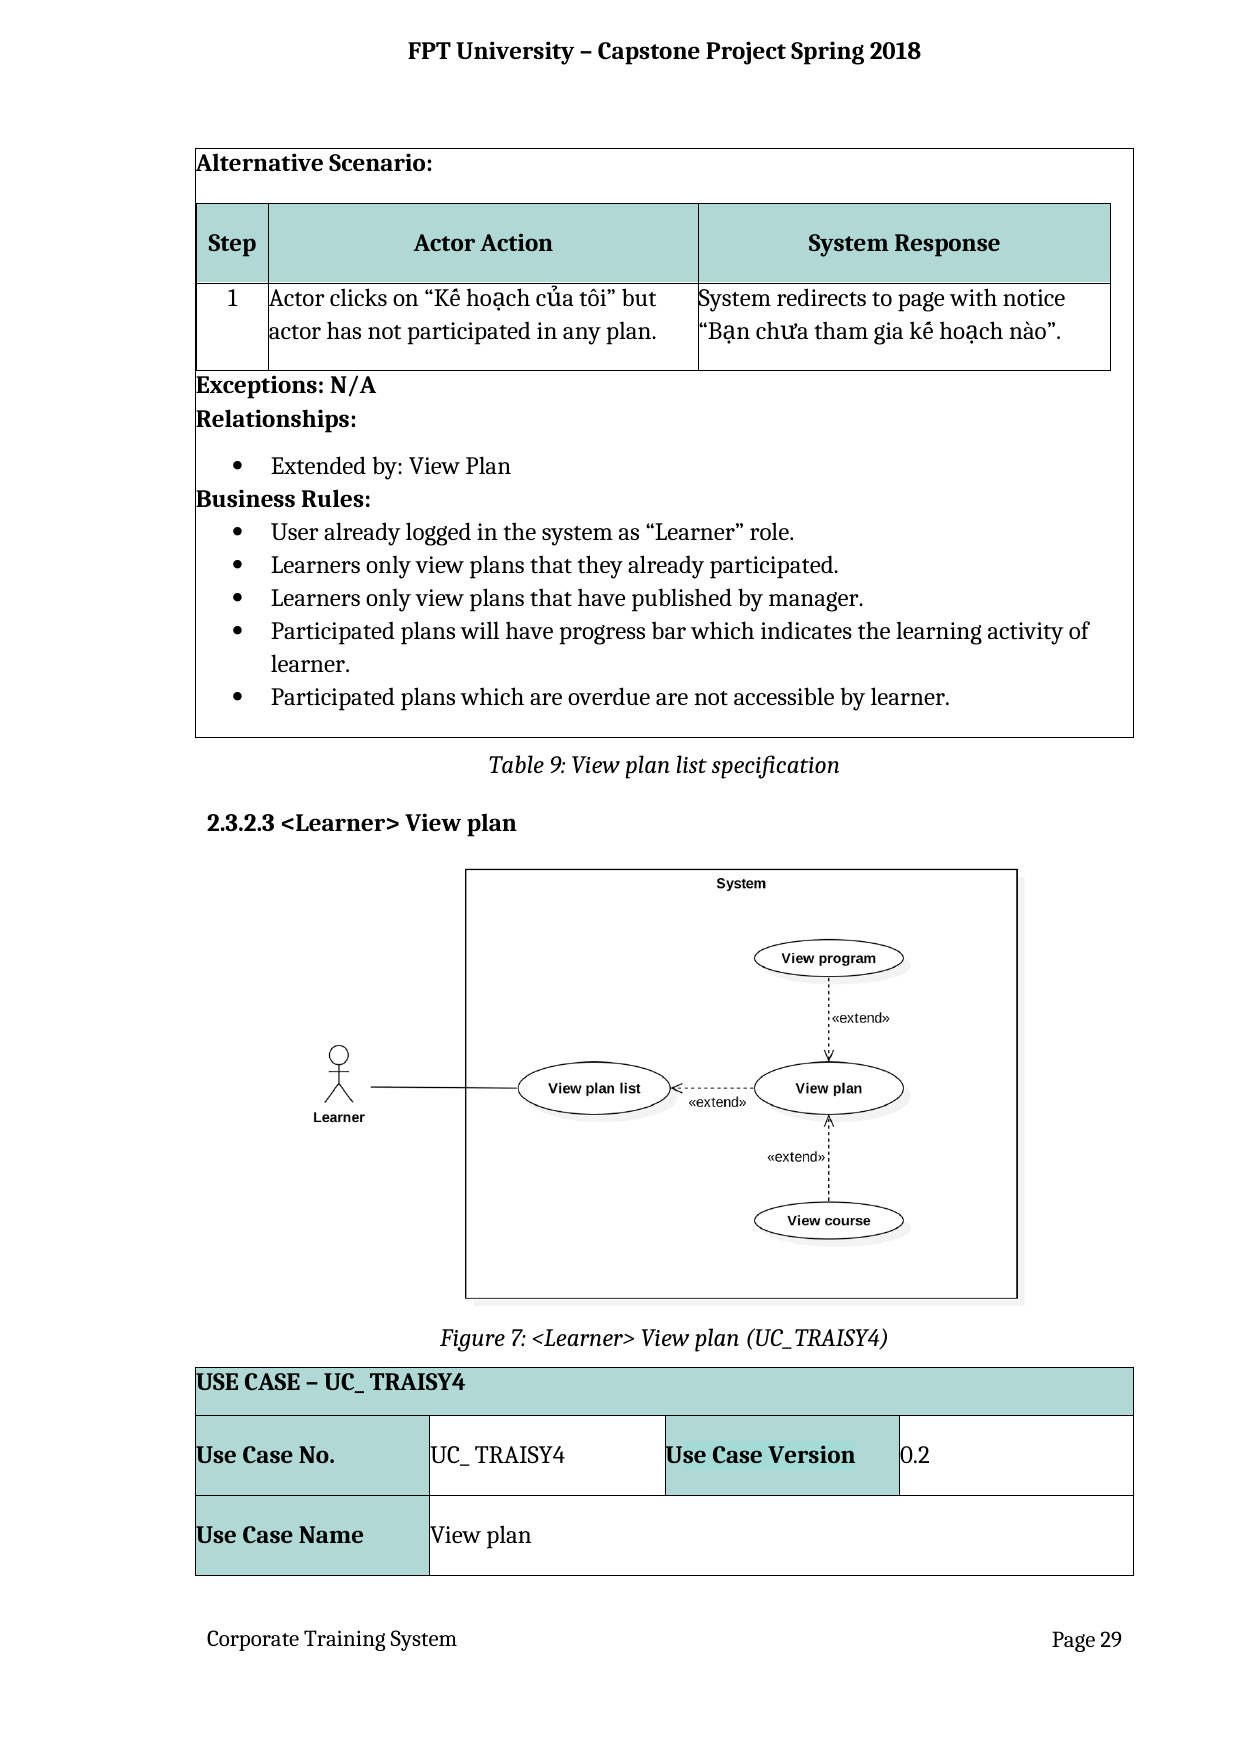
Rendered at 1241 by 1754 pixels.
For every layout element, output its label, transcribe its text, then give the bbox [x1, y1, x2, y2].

table_cell 0.2 [900, 1416, 1133, 1495]
text 2.3.2.3 <Learner> View plan [207, 809, 1122, 837]
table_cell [196, 149, 1133, 737]
table_cell Use Case Version [666, 1416, 899, 1495]
table_cell UC_ TRAISY4 [430, 1416, 665, 1495]
table_header USE CASE – UC_ TRAISY4 [196, 1368, 1133, 1415]
text Figure 7: <Learner> View plan (UC_TRAISY4) [207, 1323, 1122, 1352]
table_cell Use Case No. [196, 1416, 429, 1495]
picture [298, 856, 1031, 1311]
table_cell Use Case Name [196, 1496, 429, 1575]
table_cell View plan [430, 1496, 1133, 1575]
